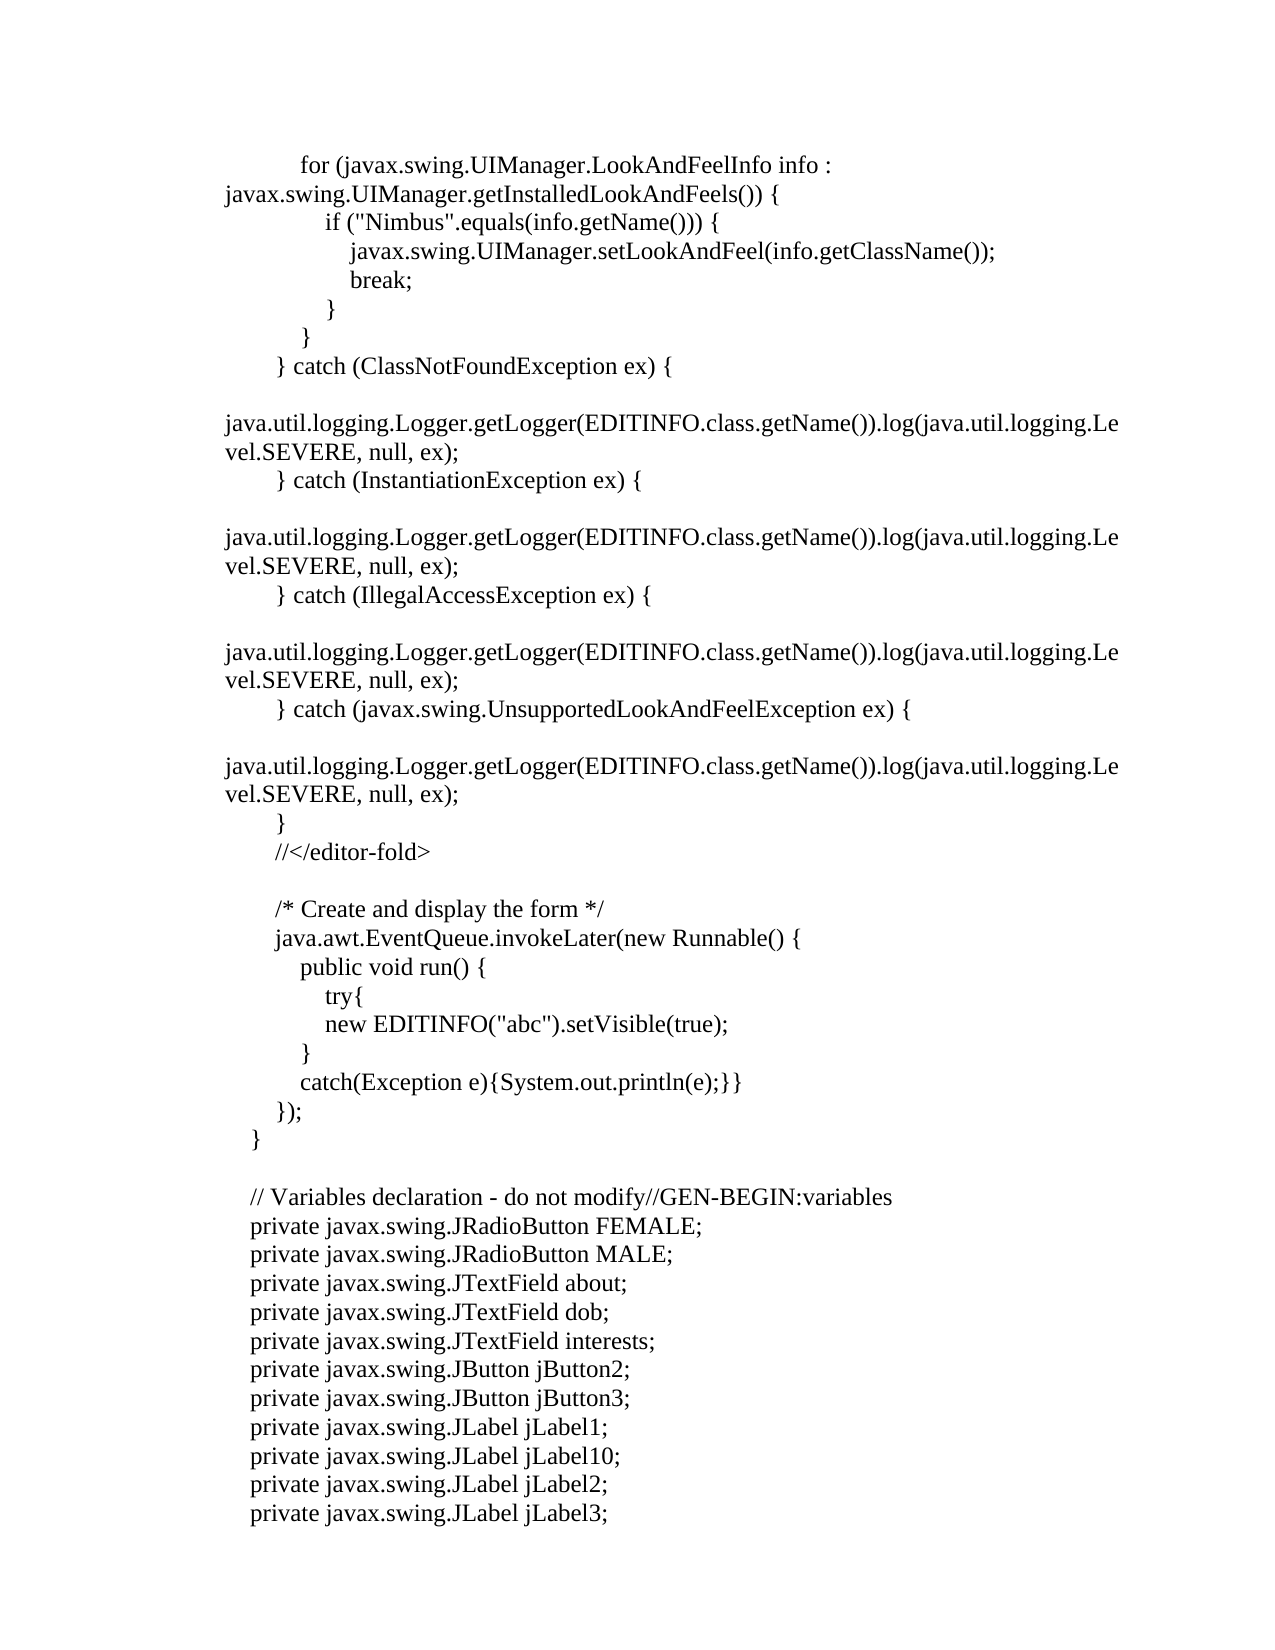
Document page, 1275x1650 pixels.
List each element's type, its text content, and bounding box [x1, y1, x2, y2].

text } catch (InstantiationException ex) { [225, 466, 1125, 494]
text java.util.logging.Logger.getLogger(EDITINFO.class.getName()).log(java.util.logging.Level.SEVERE, null, ex); [225, 608, 1125, 694]
text } [225, 808, 1125, 837]
text } [225, 294, 1125, 322]
text for (javax.swing.UIManager.LookAndFeelInfo info : javax.swing.UIManager.getInstalledLookAndFeels()) { [225, 150, 1125, 207]
text java.util.logging.Logger.getLogger(EDITINFO.class.getName()).log(java.util.logging.Level.SEVERE, null, ex); [225, 380, 1125, 466]
text private javax.swing.JRadioButton FEMALE; [225, 1211, 1125, 1239]
text try{ [225, 981, 1125, 1009]
text } [225, 1038, 1125, 1067]
text java.util.logging.Logger.getLogger(EDITINFO.class.getName()).log(java.util.logging.Level.SEVERE, null, ex); [225, 723, 1125, 808]
text break; [225, 265, 1125, 294]
text if ("Nimbus".equals(info.getName())) { [225, 207, 1125, 236]
text new EDITINFO("abc").setVisible(true); [225, 1009, 1125, 1038]
text catch(Exception e){System.out.println(e);}} [225, 1067, 1125, 1096]
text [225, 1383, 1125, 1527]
text /* Create and display the form */ [225, 894, 1125, 923]
text private javax.swing.JTextField dob; [225, 1297, 1125, 1326]
text private javax.swing.JTextField about; [225, 1268, 1125, 1297]
text } [225, 322, 1125, 351]
text } [225, 1124, 1125, 1153]
text } catch (ClassNotFoundException ex) { [225, 351, 1125, 380]
text //</editor-fold> [225, 837, 1125, 866]
text private javax.swing.JTextField interests; [225, 1326, 1125, 1354]
text // Variables declaration - do not modify//GEN-BEGIN:variables [225, 1182, 1125, 1211]
text java.util.logging.Logger.getLogger(EDITINFO.class.getName()).log(java.util.logging.Level.SEVERE, null, ex); [225, 494, 1125, 580]
text java.awt.EventQueue.invokeLater(new Runnable() { [225, 923, 1125, 952]
text private javax.swing.JRadioButton MALE; [225, 1239, 1125, 1268]
text private javax.swing.JButton jButton2; [225, 1354, 1125, 1383]
text javax.swing.UIManager.setLookAndFeel(info.getClassName()); [225, 236, 1125, 265]
text public void run() { [225, 952, 1125, 981]
text } catch (IllegalAccessException ex) { [225, 580, 1125, 608]
text }); [225, 1096, 1125, 1124]
text } catch (javax.swing.UnsupportedLookAndFeelException ex) { [225, 694, 1125, 723]
